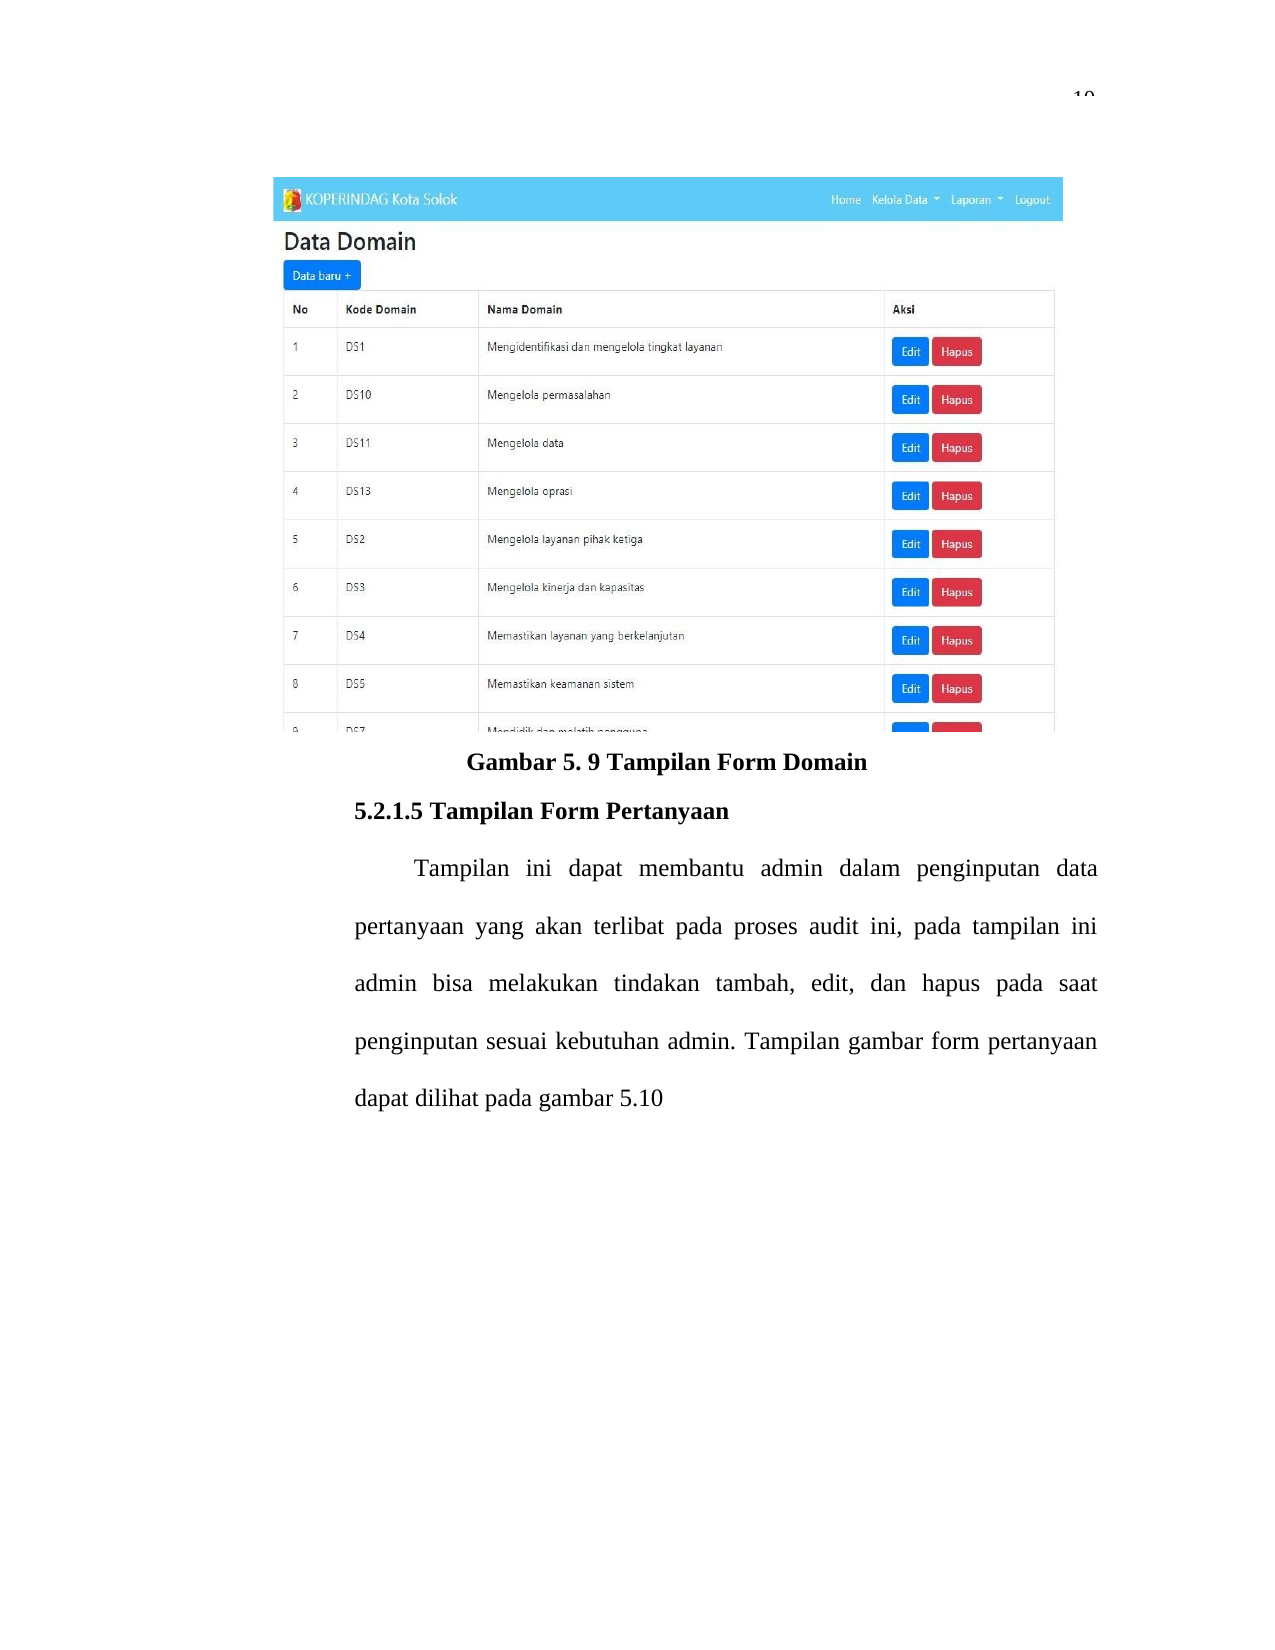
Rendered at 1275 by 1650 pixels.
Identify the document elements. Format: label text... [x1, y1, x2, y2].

subtitle Gambar 5. 9 Tampilan Form Domain [369, 747, 964, 776]
picture [273, 177, 1063, 732]
list Tampilan Form Pertanyaan [354, 796, 1146, 825]
text Tampilan ini dapat membantu admin dalam penginputan data pertanyaan yang akan terlibat pada proses audit ini, pada tampilan ini admin bisa melakukan tindakan tambah, edit, dan hapus pada saat penginputan sesuai kebutuhan admin. Tampilan gambar form pertanyaan dapat dilihat pada gambar 5.10 [354, 853, 1098, 1112]
